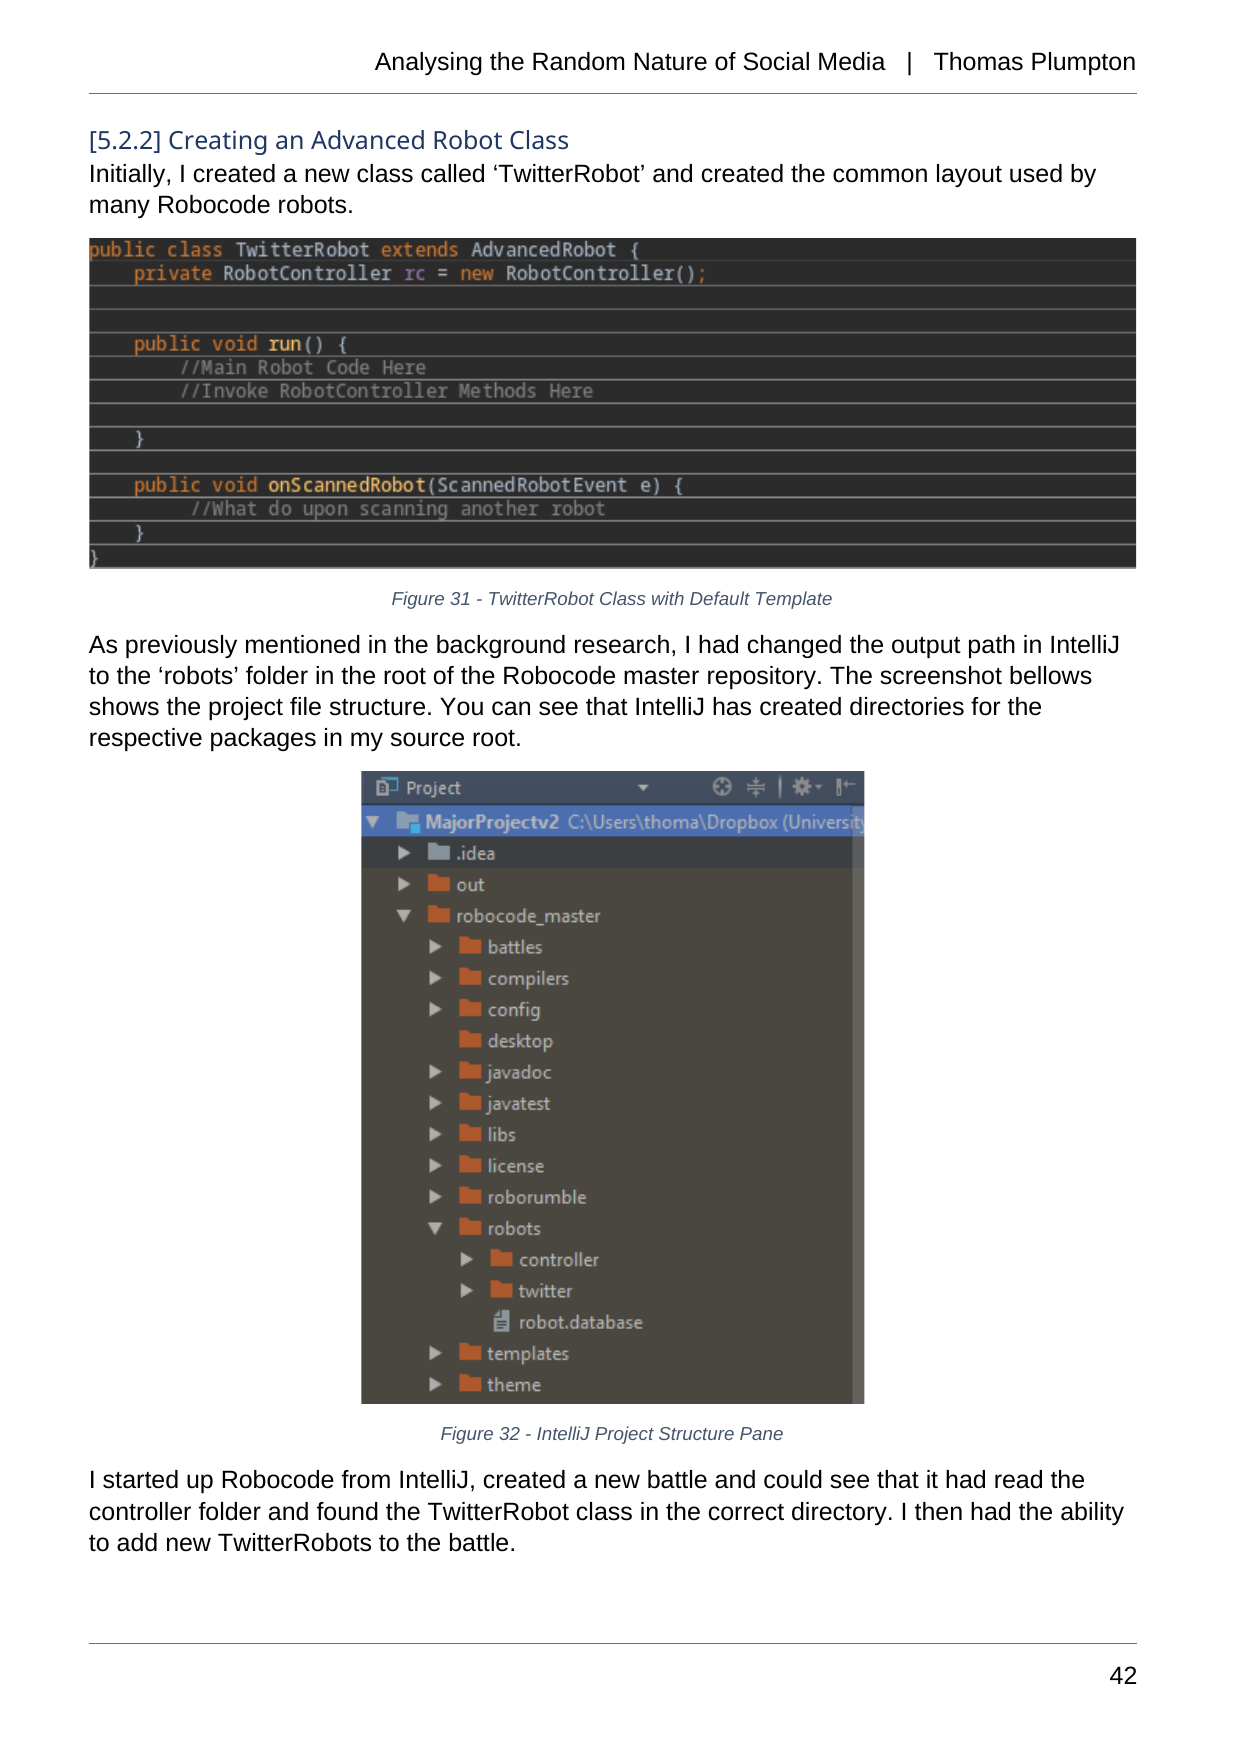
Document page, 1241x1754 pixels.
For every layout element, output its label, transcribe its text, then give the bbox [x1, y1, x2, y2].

text Initially, I created a new class called ‘TwitterRobot’ and created the common layout used by many Robocode robots. [89, 159, 1137, 219]
text I started up Robocode from IntelliJ, created a new battle and could see that it had read the controller folder and found the TwitterRobot class in the correct directory. I then had the ability to add new TwitterRobots to the battle. [89, 1465, 1137, 1556]
subtitle [5.2.2] Creating an Advanced Robot Class [89, 122, 1137, 157]
text As previously mentioned in the background research, I had changed the output path in IntelliJ to the ‘robots’ folder in the root of the Robocode master repository. The screenshot bellows shows the project file structure. You can see that IntelliJ has created directories for the respective packages in my source root. [89, 630, 1137, 752]
picture [361, 771, 865, 1404]
